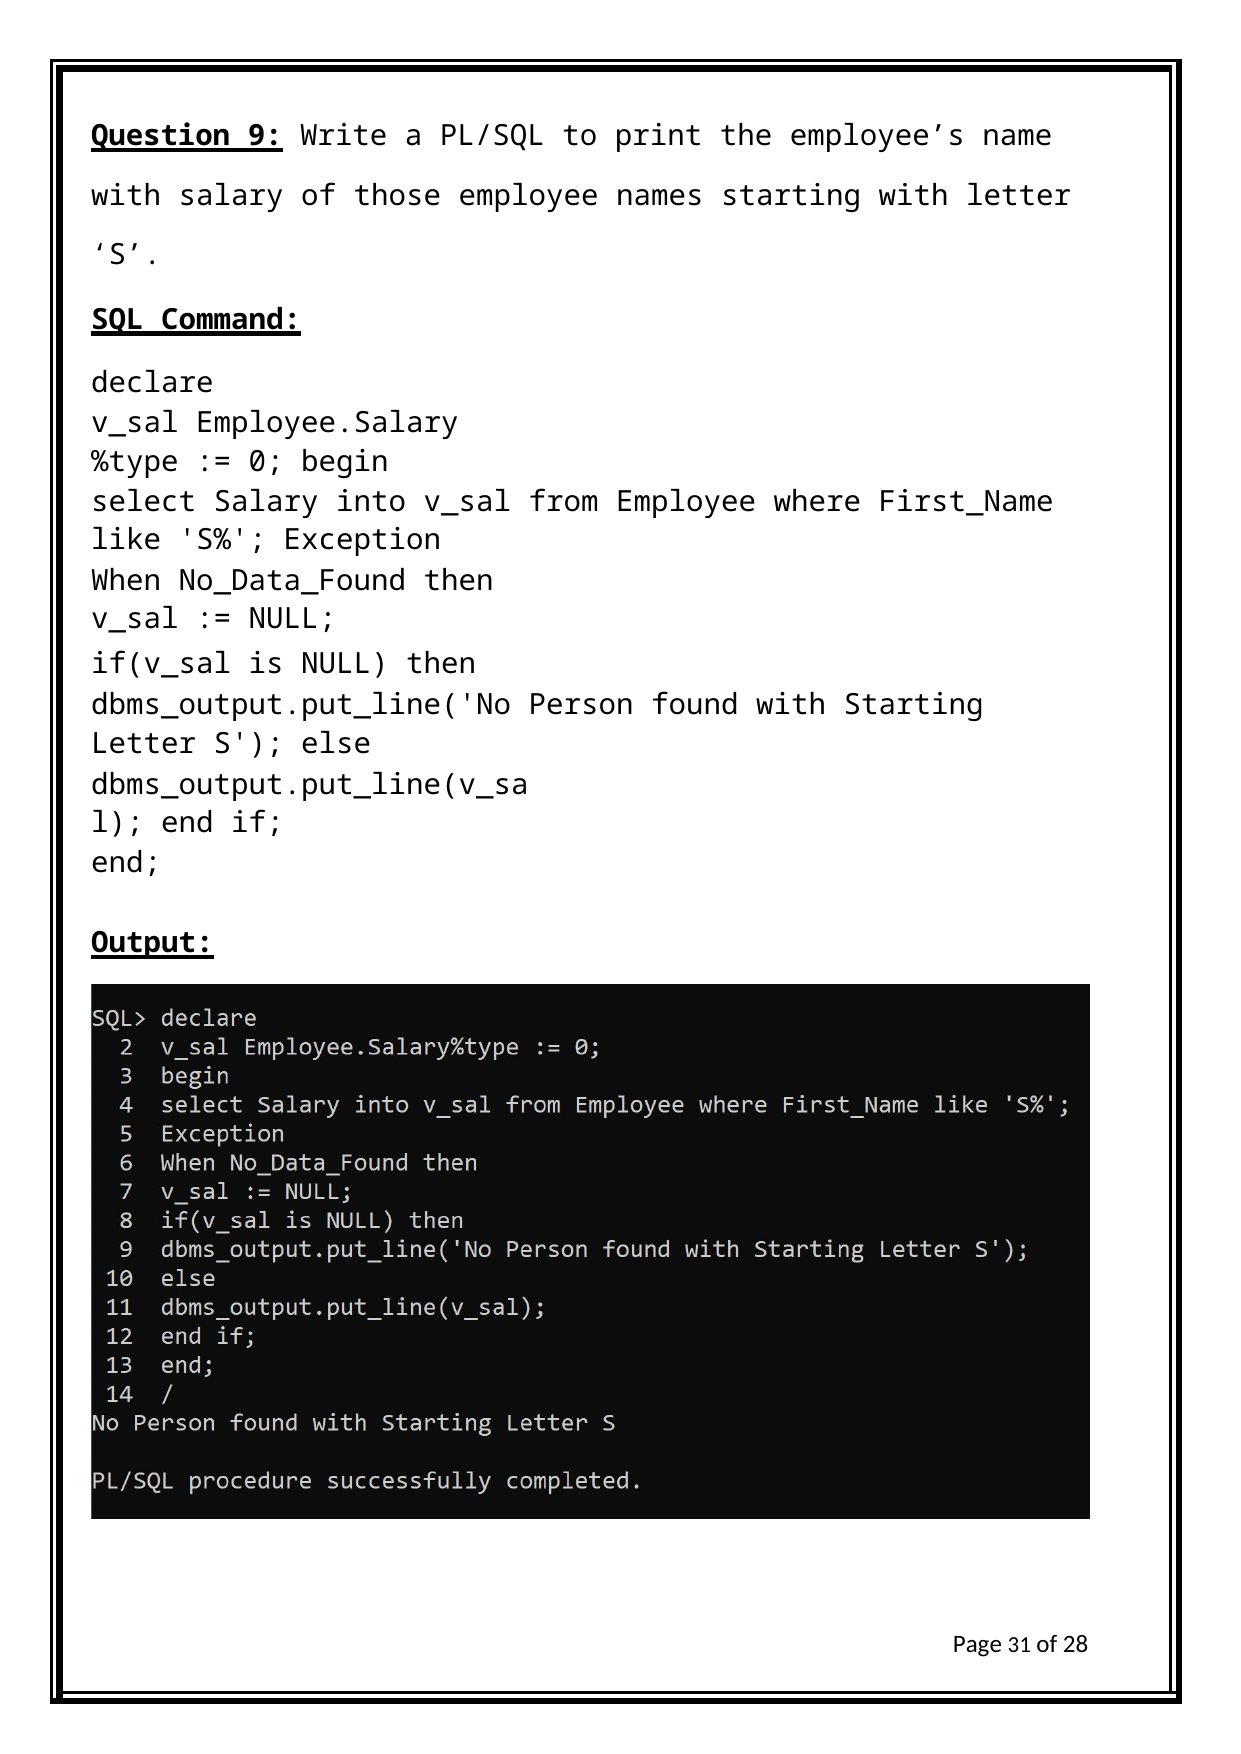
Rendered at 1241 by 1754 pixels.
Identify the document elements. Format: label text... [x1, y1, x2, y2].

text dbms_output.put_line(v_sal); end if; [91, 763, 537, 841]
text declare [91, 361, 1169, 401]
subtitle SQL Command: [91, 293, 1169, 338]
subtitle Output: [91, 922, 1169, 961]
text When No_Data_Found then v_sal := NULL; [91, 559, 513, 637]
text Question 9: Write a PL/SQL to print the employee’s name with salary of those employee names starting with letter ‘S’. [91, 114, 1104, 273]
text if(v_sal is NULL) then [91, 637, 1169, 683]
text v_sal Employee.Salary%type := 0; begin [91, 402, 592, 479]
text end; [91, 841, 1169, 881]
text dbms_output.put_line('No Person found with Starting Letter S'); else [91, 683, 1063, 762]
text select Salary into v_sal from Employee where First_Name like 'S%'; Exception [91, 480, 1101, 558]
picture [91, 984, 1090, 1519]
